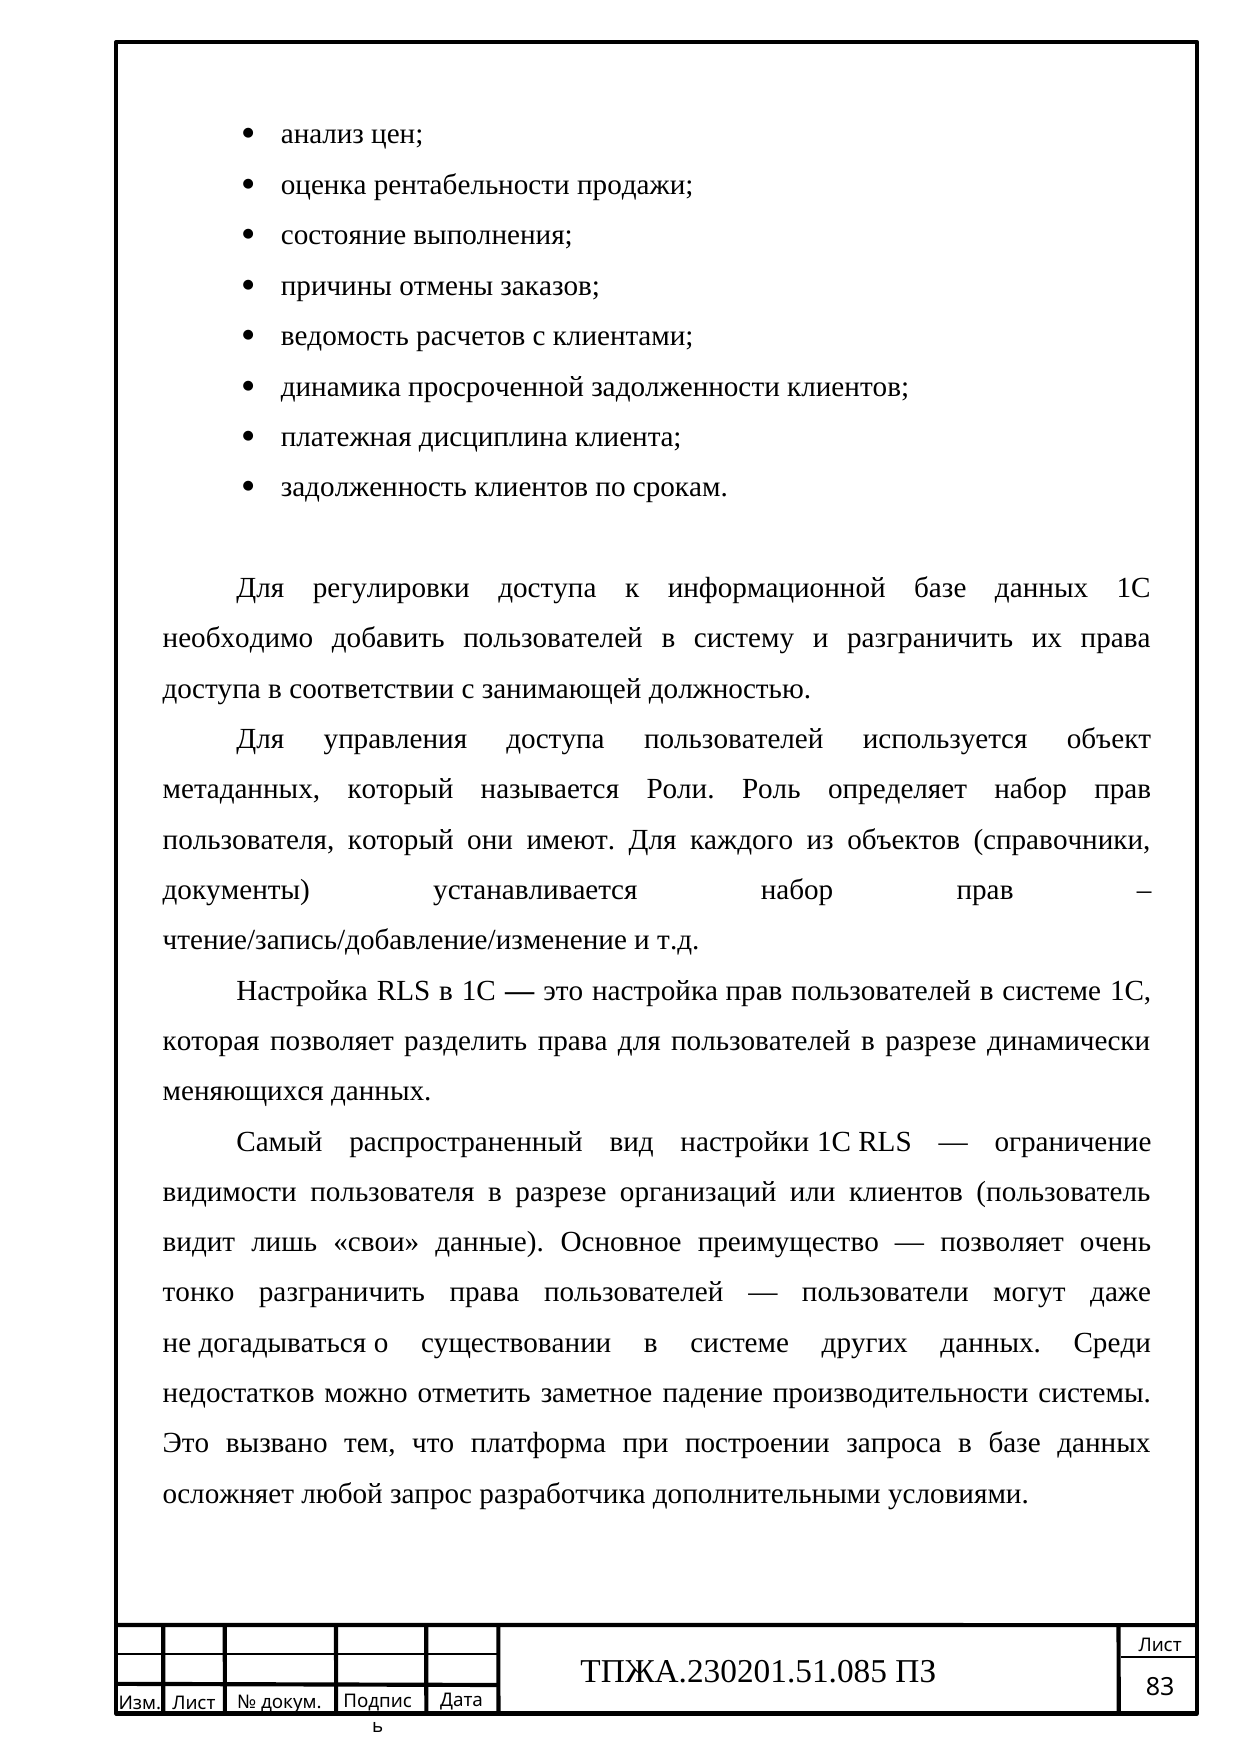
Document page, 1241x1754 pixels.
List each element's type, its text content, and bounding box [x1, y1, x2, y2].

text Для регулировки доступа к информационной базе данных 1С необходимо добавить пользователей в систему и разграничить их права доступа в соответствии с занимающей должностью. [162, 570, 1152, 704]
list причины отмены заказов; [243, 268, 1152, 301]
text Самый распространенный вид настройки 1C RLS — ограничение видимости пользователя в разрезе организаций или клиентов (пользователь видит лишь «свои» данные). Основное преимущество — позволяет очень тонко разграничить права пользователей — пользователи могут даже не догадываться о существовании в системе других данных. Среди недостатков можно отметить заметное падение производительности системы. Это вызвано тем, что платформа при построении запроса в базе данных осложняет любой запрос разработчика дополнительными условиями. [162, 1124, 1152, 1288]
list задолженность клиентов по срокам. [243, 469, 1152, 503]
list ведомость расчетов с клиентами; [243, 318, 1152, 352]
list анализ цен; [243, 117, 1152, 150]
list состояние выполнения; [243, 217, 1152, 251]
list платежная дисциплина клиента; [243, 419, 1152, 453]
text Настройка RLS в 1С — это настройка прав пользователей в системе 1С, которая позволяет разделить права для пользователей в разрезе динамически меняющихся данных. [162, 973, 1152, 1107]
list оценка рентабельности продажи; [243, 167, 1152, 201]
text Для управления доступа пользователей используется объект метаданных, который называется Роли. Роль определяет набор прав пользователя, который они имеют. Для каждого из объектов (справочники, документы) устанавливается набор прав – чтение/запись/добавление/изменение и т.д. [162, 721, 1152, 956]
list динамика просроченной задолженности клиентов; [243, 369, 1152, 402]
text Самый распространенный вид настройки 1C RLS — ограничение видимости пользователя в разрезе организаций или клиентов (пользователь видит лишь «свои» данные). Основное преимущество — позволяет очень тонко разграничить права пользователей — пользователи могут даже не догадываться о существовании в системе других данных. Среди недостатков можно отметить заметное падение производительности системы. Это вызвано тем, что платформа при построении запроса в базе данных осложняет любой запрос разработчика дополнительными условиями. [162, 1291, 1152, 1509]
